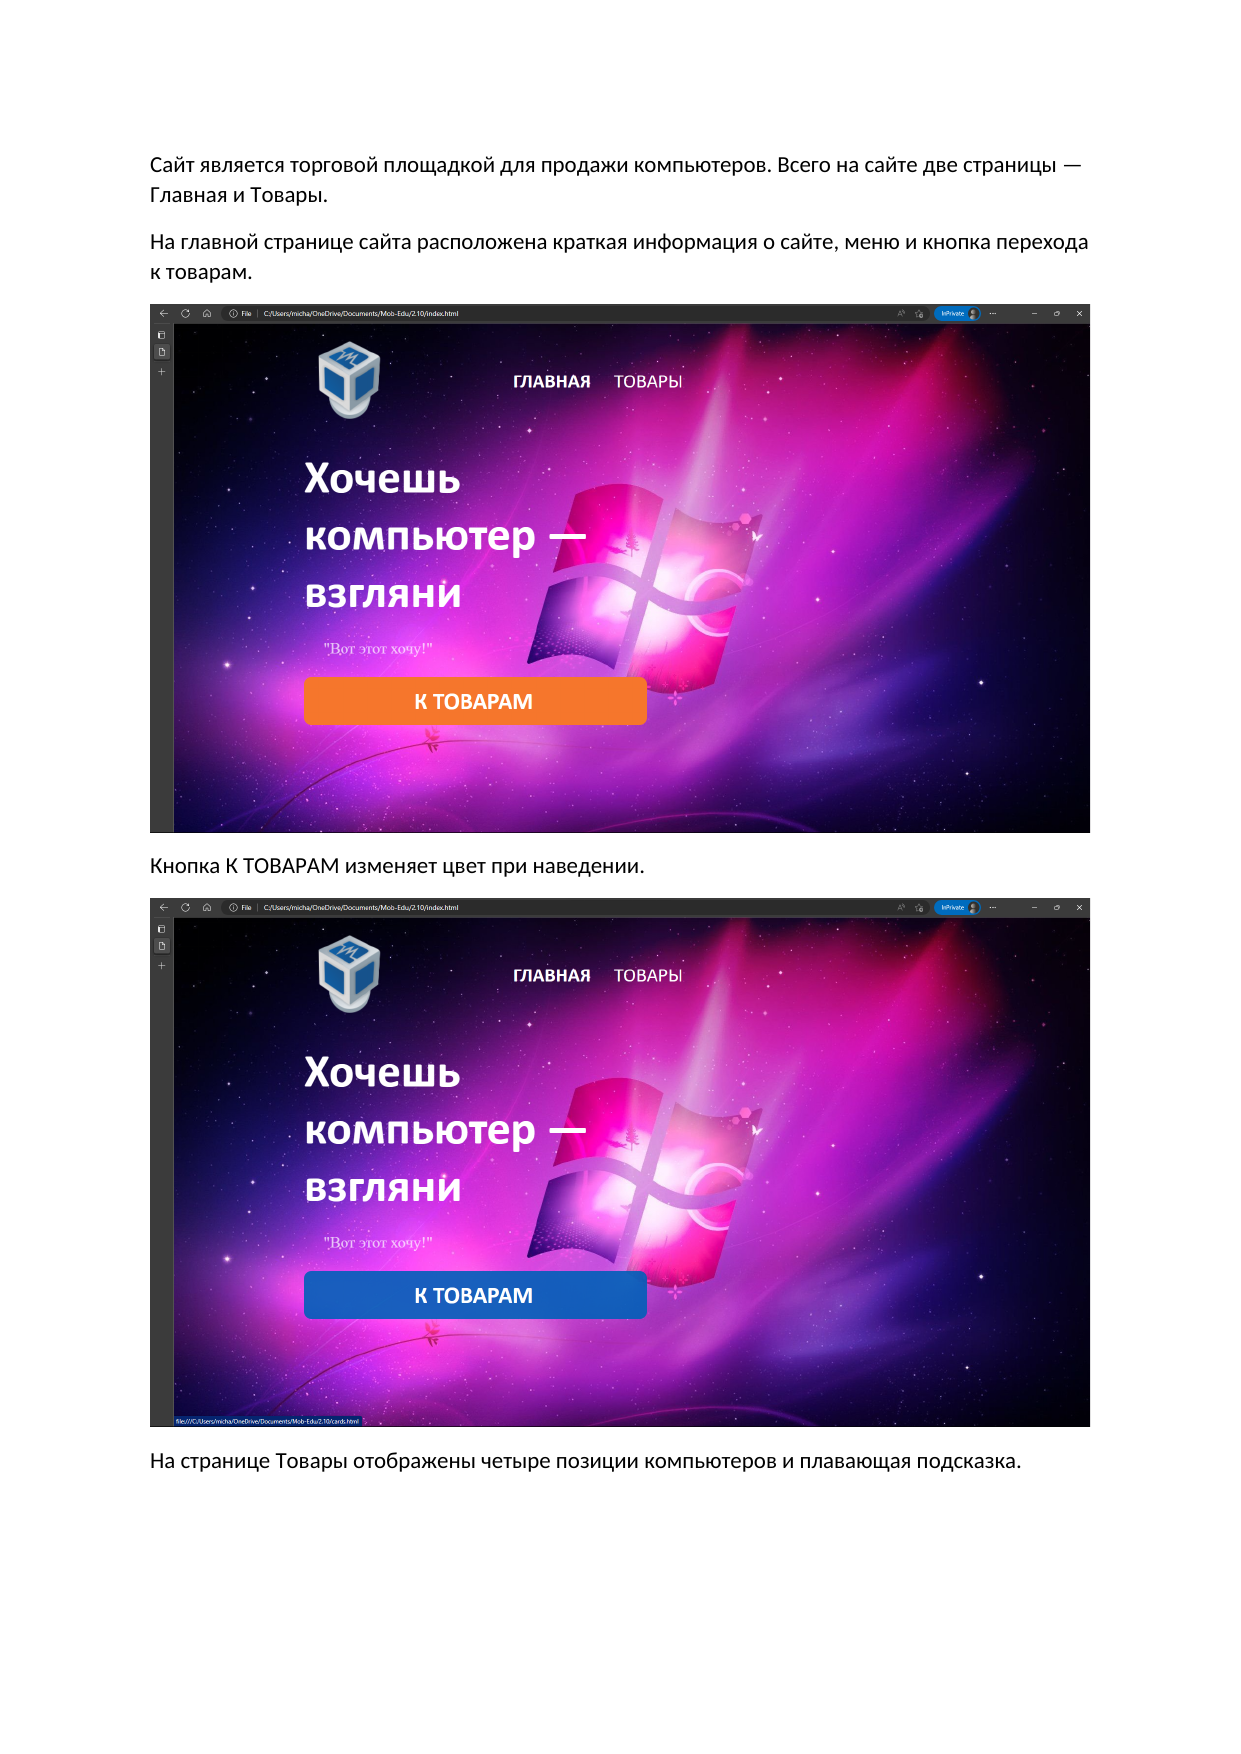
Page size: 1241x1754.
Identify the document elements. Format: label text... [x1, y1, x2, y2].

text На главной странице сайта расположена краткая информация о сайте, меню и кнопка перехода к товарам. [150, 227, 1090, 285]
text Сайт является торговой площадкой для продажи компьютеров. Всего на сайте две страницы — Главная и Товары. [150, 150, 1090, 208]
picture [150, 898, 1091, 1427]
text На странице Товары отображены четыре позиции компьютеров и плавающая подсказка. [150, 1446, 1090, 1474]
text Кнопка К ТОВАРАМ изменяет цвет при наведении. [150, 852, 1090, 879]
picture [150, 304, 1091, 833]
